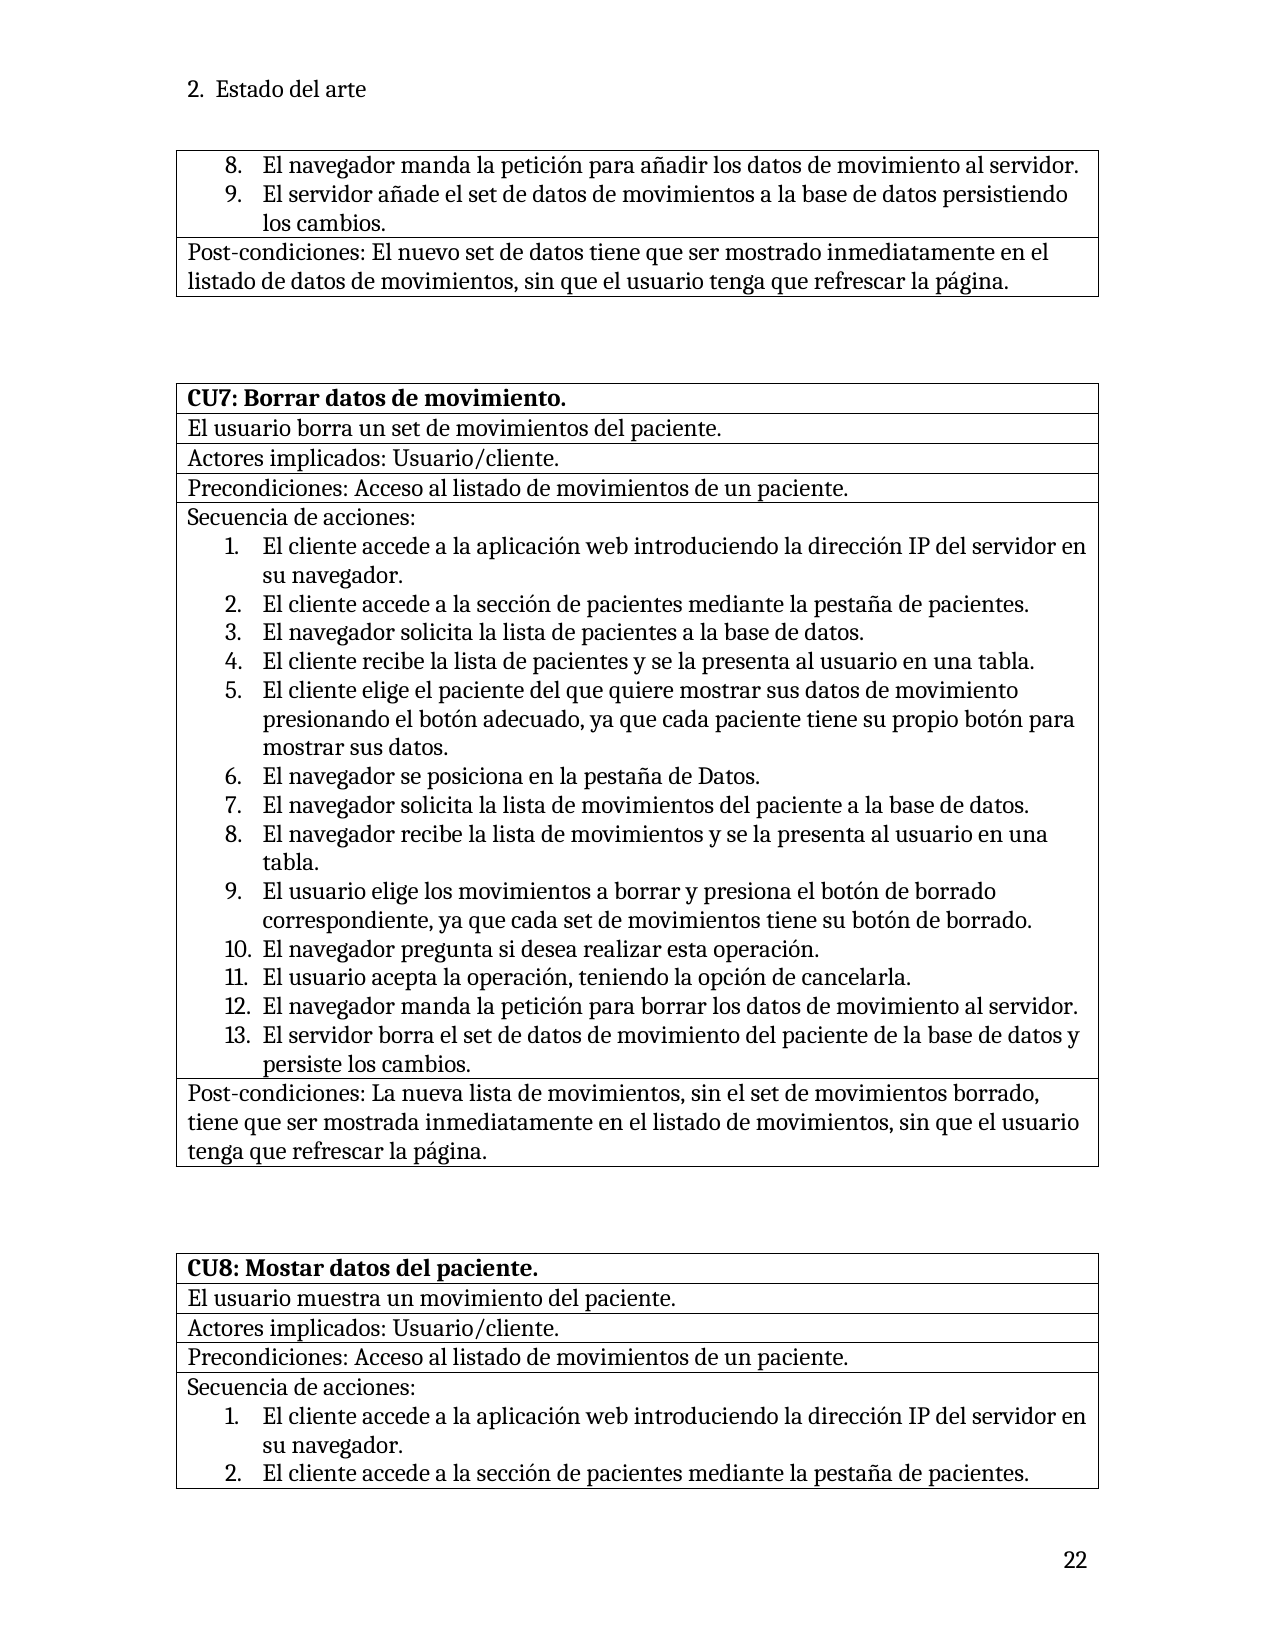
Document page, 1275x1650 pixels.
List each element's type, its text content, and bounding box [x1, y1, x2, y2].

table_cell Precondiciones: Acceso al listado de movimientos de un paciente. [177, 1343, 1098, 1372]
table_cell Actores implicados: Usuario/cliente. [177, 444, 1098, 472]
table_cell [177, 1373, 1098, 1488]
table_header CU7: Borrar datos de movimiento. [177, 384, 1098, 413]
table_cell Post-condiciones: El nuevo set de datos tiene que ser mostrado inmediatamente en el listado de datos de movimientos, sin que el usuario tenga que refrescar la página. [177, 238, 1098, 296]
table_cell Secuencia de acciones: El cliente accede a la aplicación web introduciendo la dirección IP del servidor en su navegador. El cliente accede a la sección de pacientes mediante la pestaña de pacientes. El navegador solicita la lista de pacientes a la base de datos. El cliente recibe la lista de pacientes y se la presenta al usuario en una tabla. El cliente elige el paciente del que quiere mostrar sus datos de movimiento presionando el botón adecuado, ya que cada paciente tiene su propio botón para mostrar sus datos. El navegador se posiciona en la pestaña de Datos. El navegador solicita la lista de movimientos del paciente a la base de datos. El navegador recibe la lista de movimientos y se la presenta al usuario en una tabla. El usuario elige los movimientos a borrar y presiona el botón de borrado correspondiente, ya que cada set de movimientos tiene su botón de borrado. El navegador pregunta si desea realizar esta operación. El usuario acepta la operación, teniendo la opción de cancelarla. El navegador manda la petición para borrar los datos de movimiento al servidor. El servidor borra el set de datos de movimiento del paciente de la base de datos y persiste los cambios. [177, 503, 1098, 1078]
table_cell Precondiciones: Acceso al listado de movimientos de un paciente. [177, 474, 1098, 502]
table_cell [177, 151, 1098, 237]
table_header CU8: Mostar datos del paciente. [177, 1254, 1098, 1283]
table_cell Post-condiciones: La nueva lista de movimientos, sin el set de movimientos borrado, tiene que ser mostrada inmediatamente en el listado de movimientos, sin que el usuario tenga que refrescar la página. [177, 1079, 1098, 1166]
table_cell El usuario borra un set de movimientos del paciente. [177, 414, 1098, 443]
table_cell El usuario muestra del paciente. [177, 1284, 1098, 1312]
table_cell Actores implicados: Usuario/cliente. [177, 1314, 1098, 1342]
